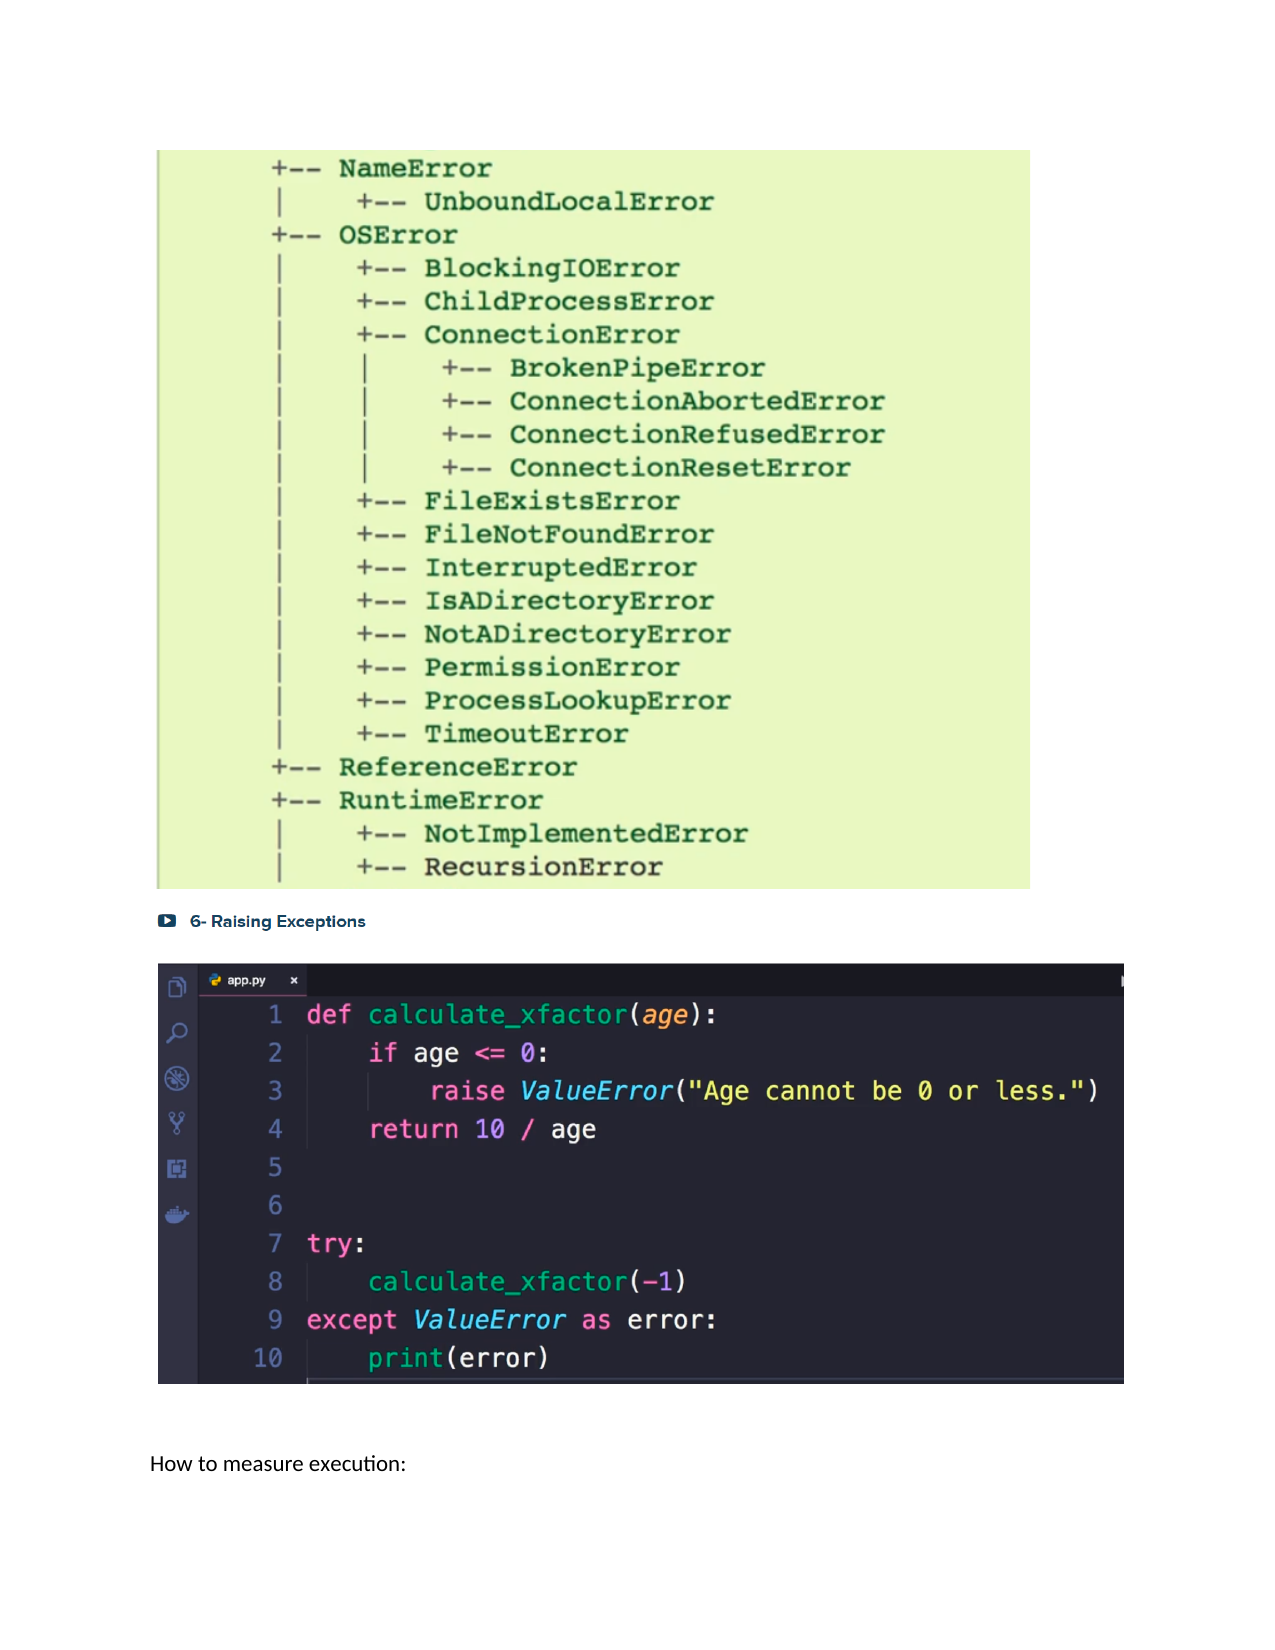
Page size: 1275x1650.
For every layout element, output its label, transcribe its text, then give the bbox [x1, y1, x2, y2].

picture [150, 150, 1030, 889]
picture [150, 907, 1124, 1384]
text How to measure execution: [150, 1449, 1125, 1478]
